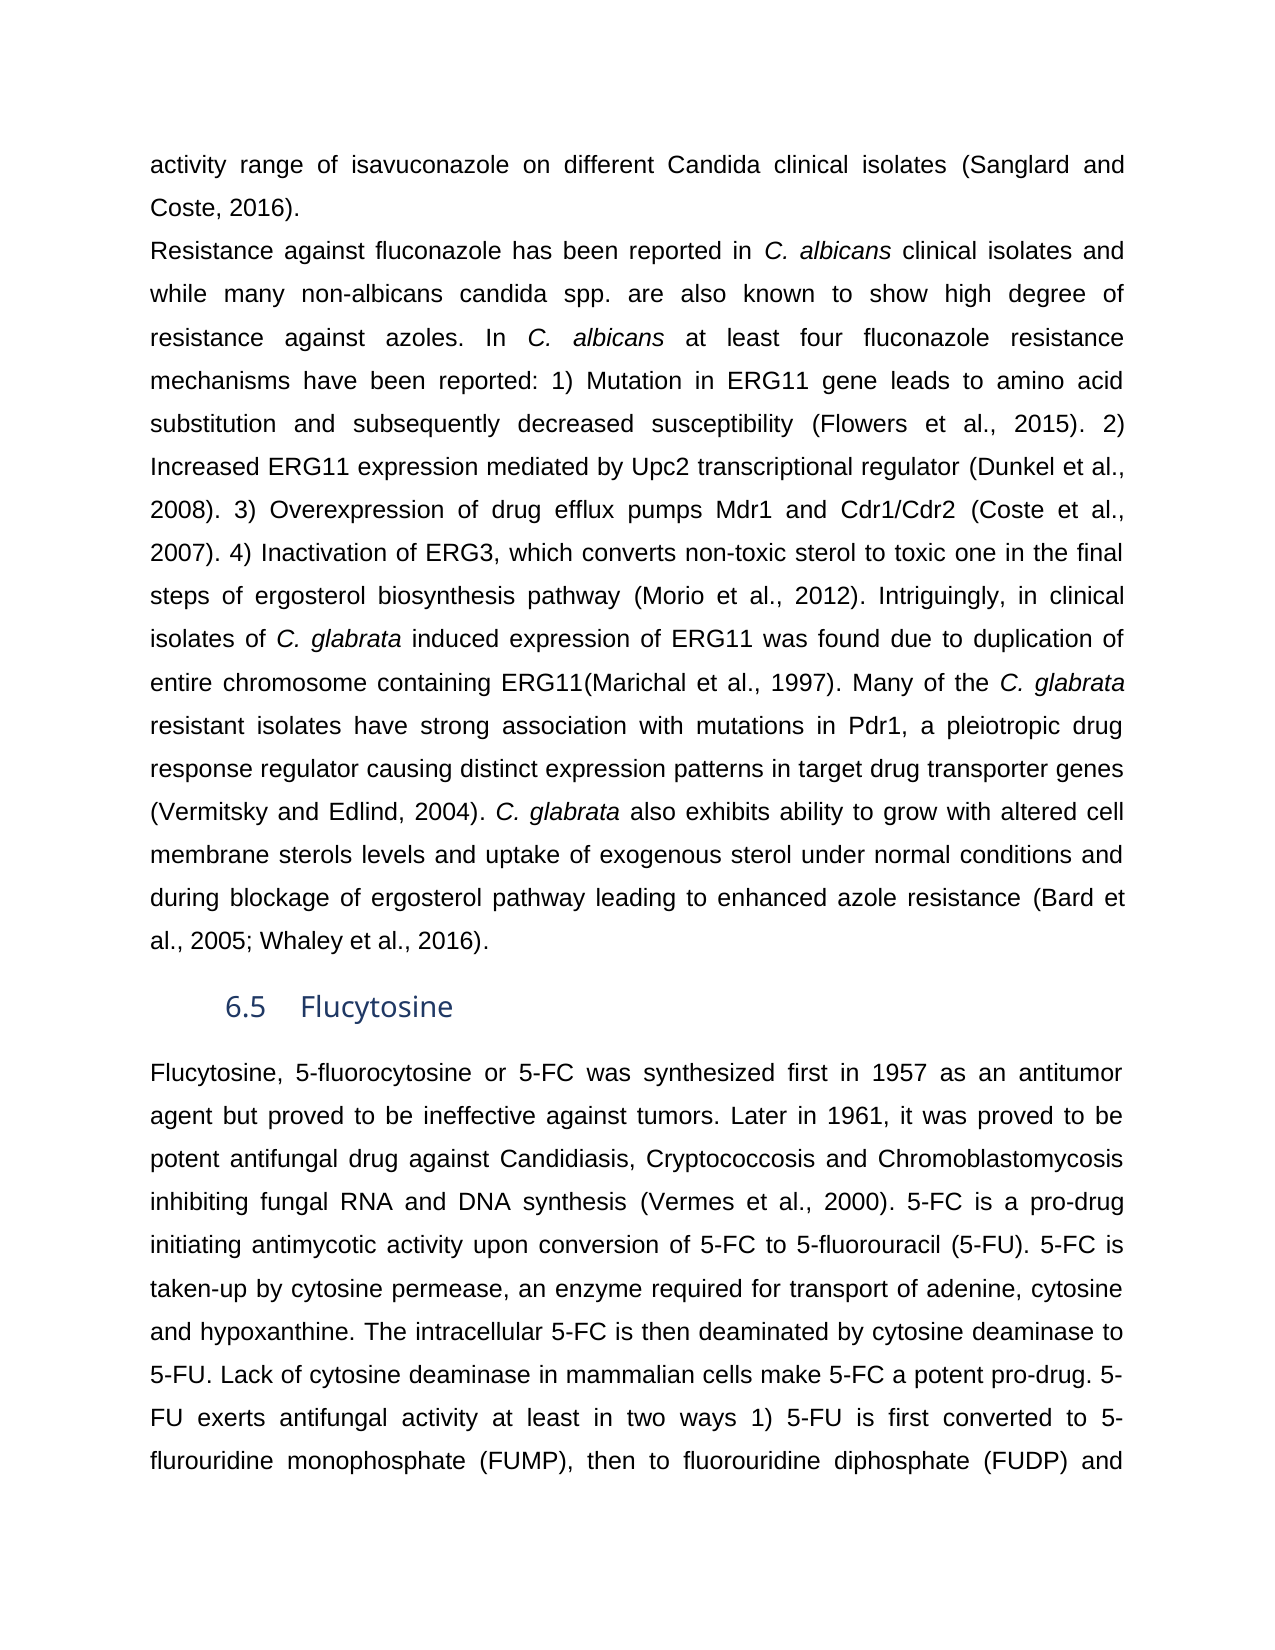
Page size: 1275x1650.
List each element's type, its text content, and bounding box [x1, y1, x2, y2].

text Resistance against fluconazole has been reported in C. albicans clinical isolates and while many non-albicans candida spp. are also known to show high degree of resistance against azoles. In C. albicans at least four fluconazole resistance mechanisms have been reported: 1) Mutation in ERG11 gene leads to amino acid substitution and subsequently decreased susceptibility (Flowers et al., 2015). 2) Increased ERG11 expression mediated by Upc2 transcriptional regulator (Dunkel et al., 2008). 3) Overexpression of drug efflux pumps Mdr1 and Cdr1/Cdr2 (Coste et al., 2007). 4) Inactivation of ERG3, which converts non-toxic sterol to toxic one in the final steps of ergosterol biosynthesis pathway (Morio et al., 2012). Intriguingly, in clinical isolates of C. glabrata induced expression of ERG11 was found due to duplication of entire chromosome containing ERG11(Marichal et al., 1997). Many of the C. glabrata resistant isolates have strong association with mutations in Pdr1, a pleiotropic drug response regulator causing distinct expression patterns in target drug transporter genes (Vermitsky and Edlind, 2004). C. glabrata also exhibits ability to grow with altered cell membrane sterols levels and uptake of exogenous sterol under normal conditions and during blockage of ergosterol pathway leading to enhanced azole resistance (Bard et al., 2005; Whaley et al., 2016). [150, 236, 1125, 955]
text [150, 150, 1125, 222]
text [150, 1058, 1125, 1475]
list Flucytosine [225, 986, 1125, 1026]
